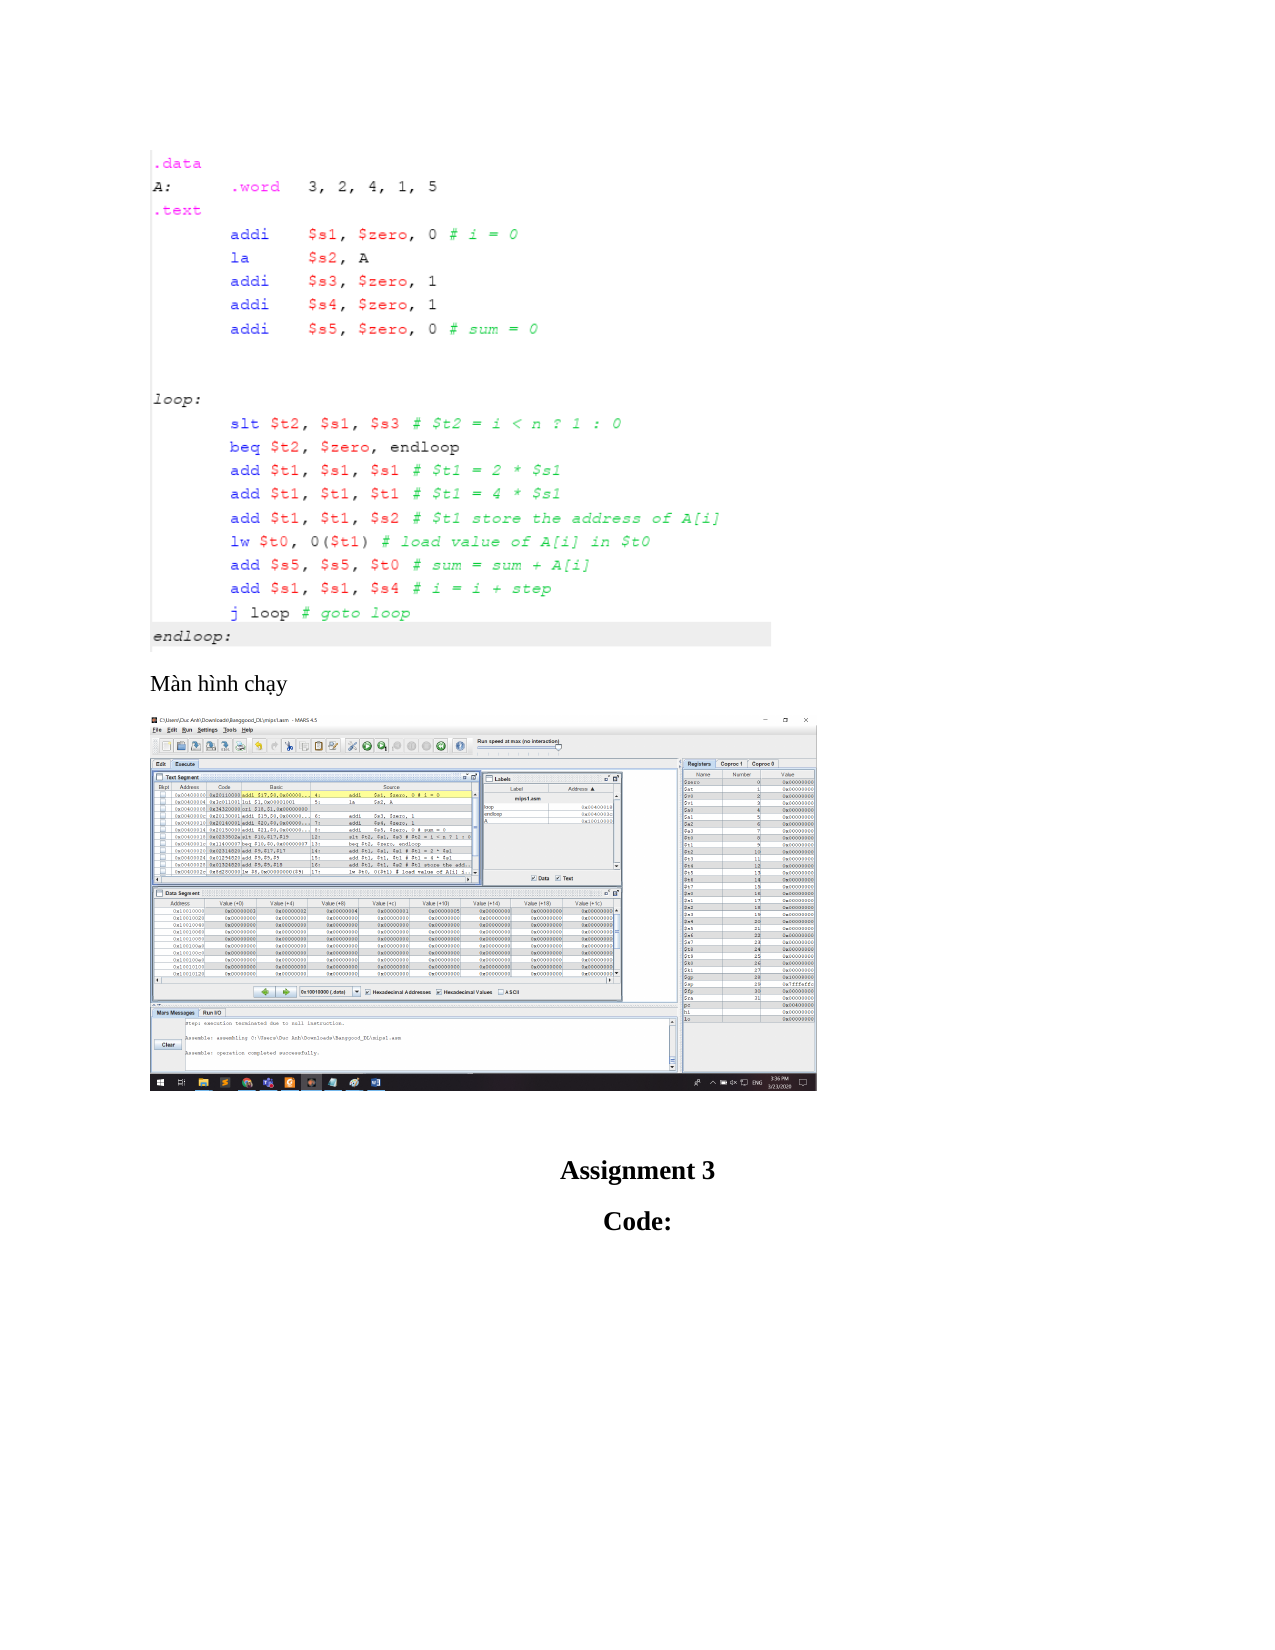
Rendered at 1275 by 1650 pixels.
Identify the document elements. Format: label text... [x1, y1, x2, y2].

picture [150, 150, 772, 652]
text Màn hình chạy [150, 670, 1125, 697]
text Code: [150, 1204, 1125, 1236]
text Assignment 3 [150, 1154, 1125, 1186]
picture [150, 715, 817, 1091]
